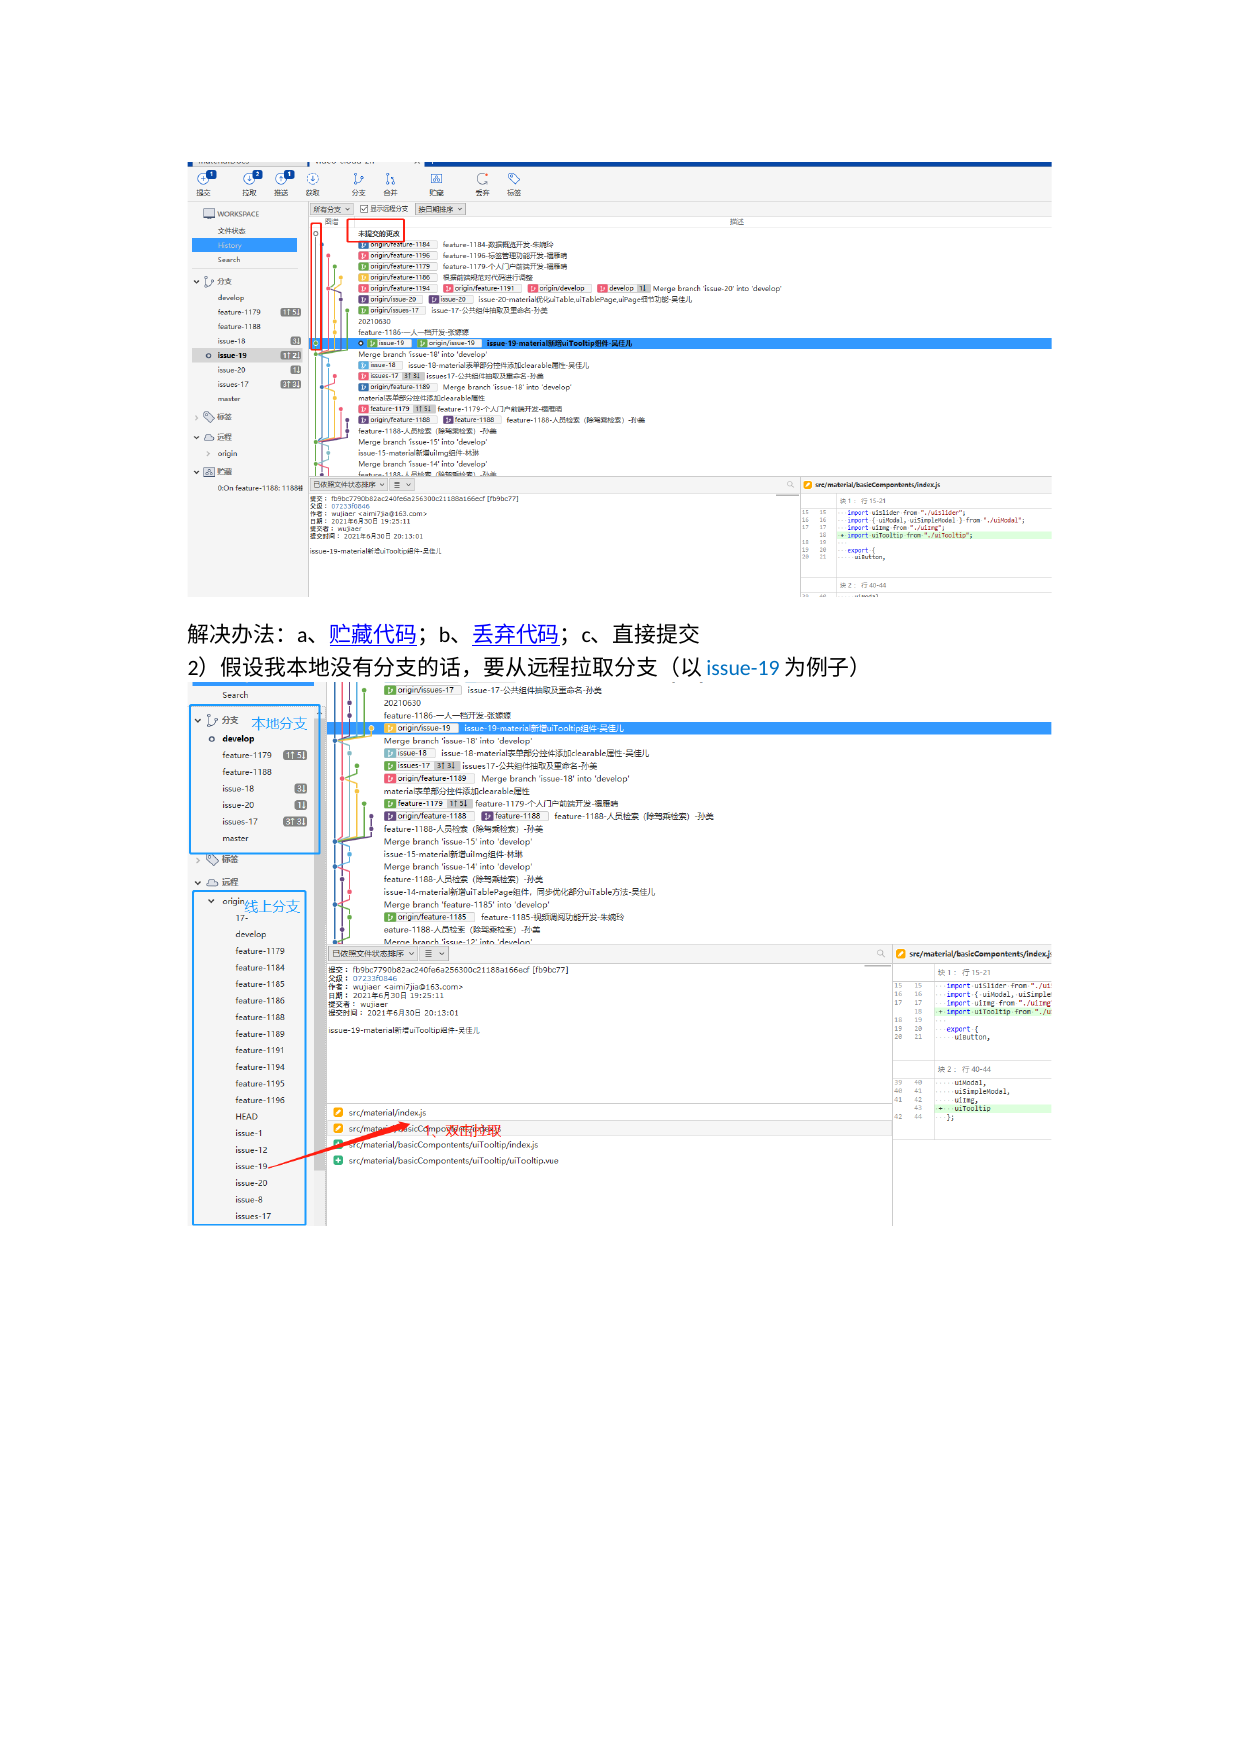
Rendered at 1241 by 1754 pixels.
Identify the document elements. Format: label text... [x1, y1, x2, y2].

picture [187, 682, 1052, 1226]
list 解决办法：a、贮藏代码；b、丢弃代码；c、直接提交 [187, 617, 1053, 649]
picture [187, 162, 1052, 597]
list 假设我本地没有分支的话，要从远程拉取分支（以issue-19为例子） [187, 649, 1053, 682]
